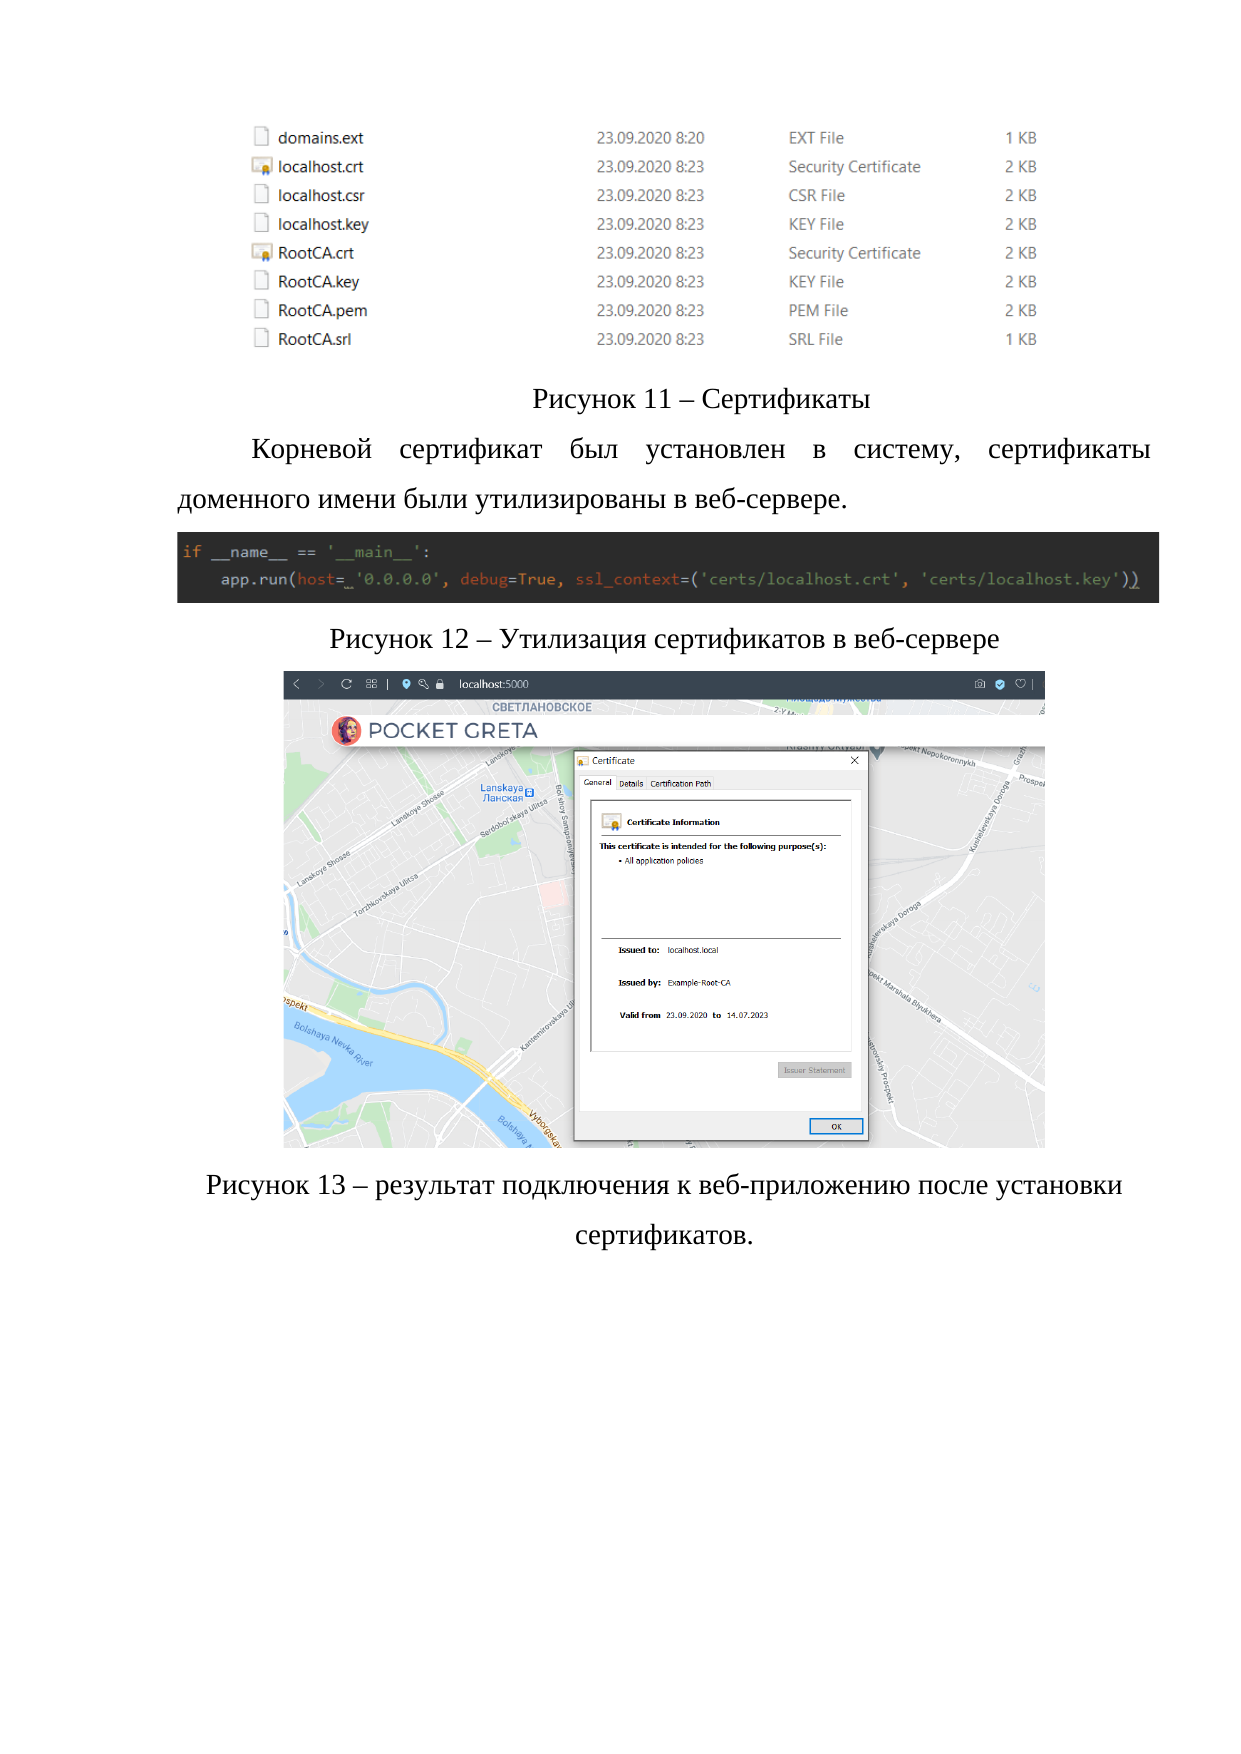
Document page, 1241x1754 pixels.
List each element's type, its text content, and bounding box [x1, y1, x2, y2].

text Рисунок 11 – Сертификаты [177, 381, 1152, 414]
text Рисунок 12 – Утилизация сертификатов в веб-сервере [177, 621, 1152, 655]
picture [177, 532, 1160, 603]
picture [283, 671, 1045, 1148]
picture [244, 118, 1085, 362]
text Рисунок 13 – результат подключения к веб-приложению после установки сертификатов. [177, 1167, 1152, 1251]
text Корневой сертификат был установлен в систему, сертификаты доменного имени были утилизированы в веб-сервере. [177, 431, 1152, 515]
